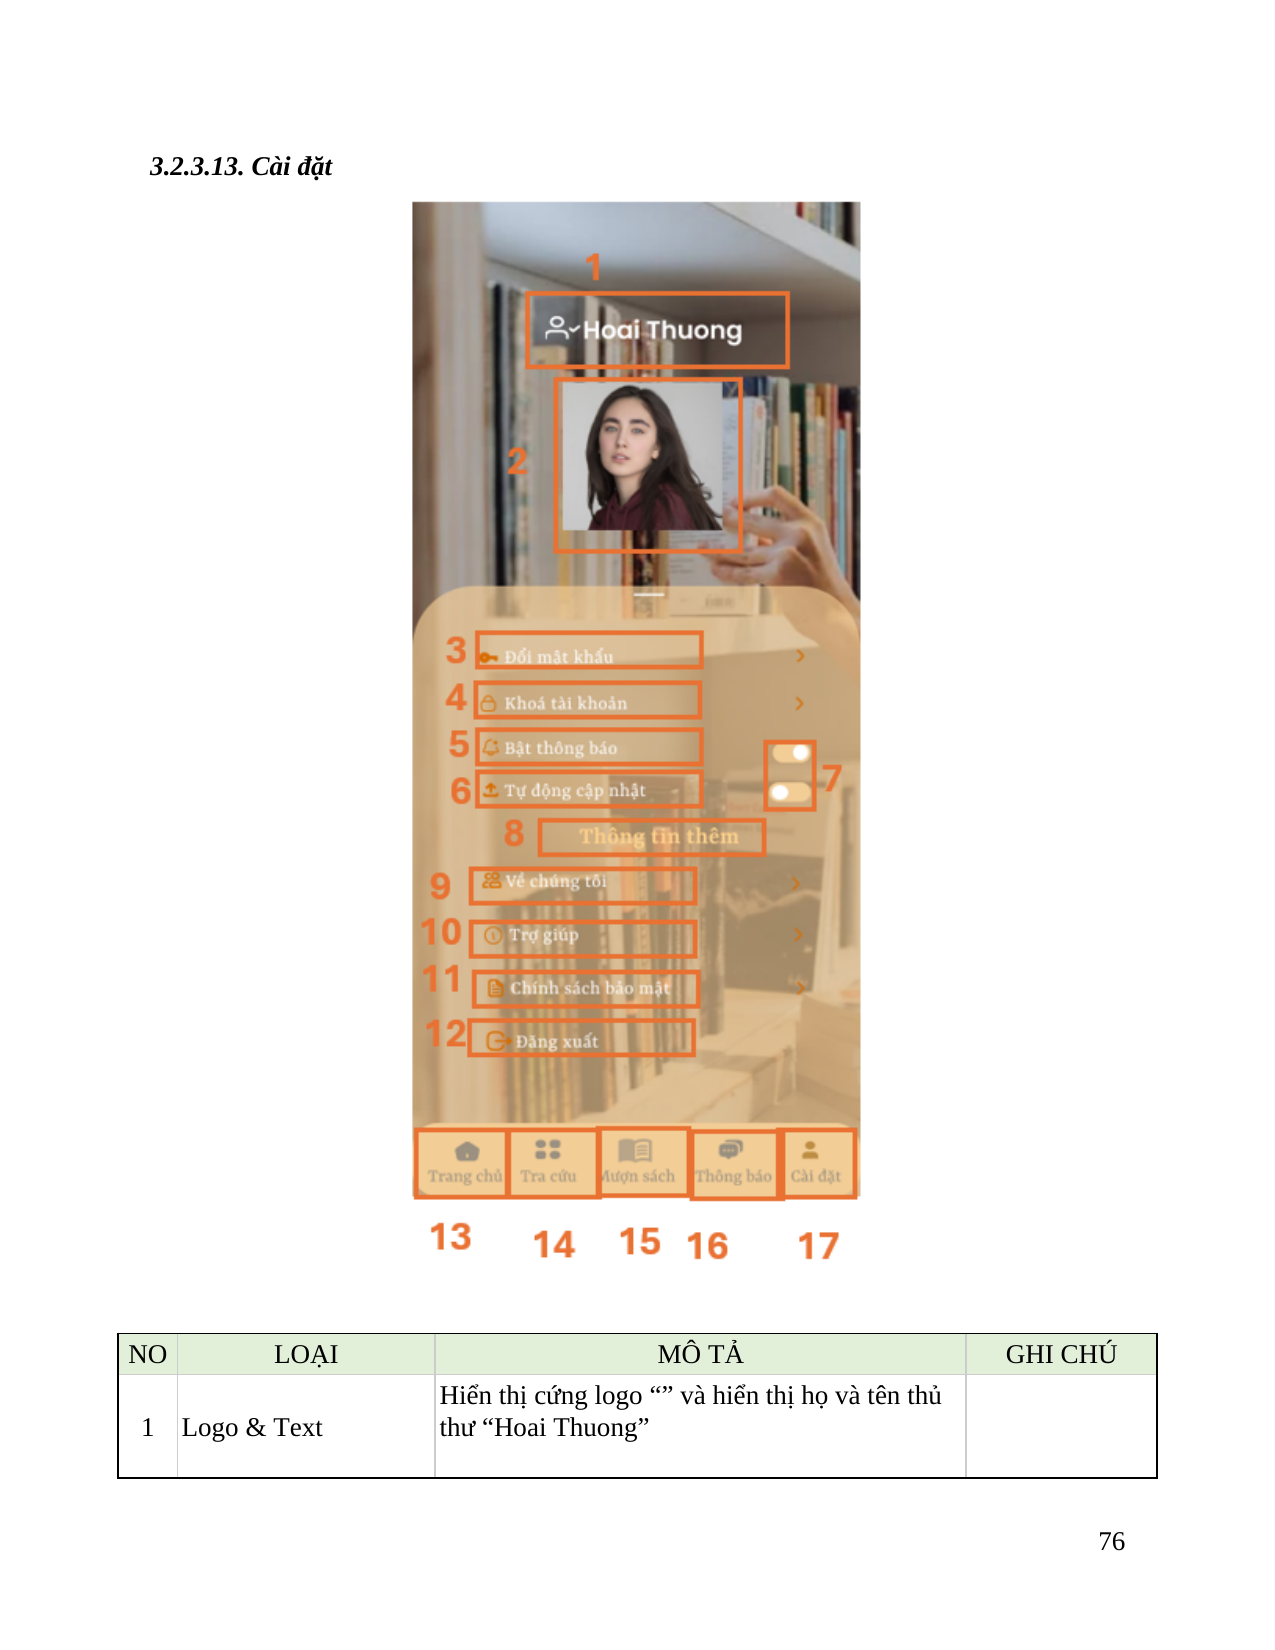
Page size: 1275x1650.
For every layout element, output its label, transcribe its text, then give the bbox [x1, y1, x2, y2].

table_header GHI CHÚ [967, 1334, 1156, 1374]
table_cell Hiển thị cứng logo “” và hiển thị họ và tên thủ thư “Hoai Thuong” [436, 1375, 965, 1477]
table_cell [967, 1375, 1156, 1477]
picture [397, 185, 878, 1278]
subtitle 3.2.3.13. Cài đặt [150, 150, 1125, 181]
table_cell 1 [119, 1375, 177, 1477]
table_header NO [119, 1334, 177, 1374]
table_header MÔ TẢ [436, 1334, 965, 1374]
table_header LOẠI [178, 1334, 434, 1374]
table_cell Logo & Text [178, 1375, 434, 1477]
